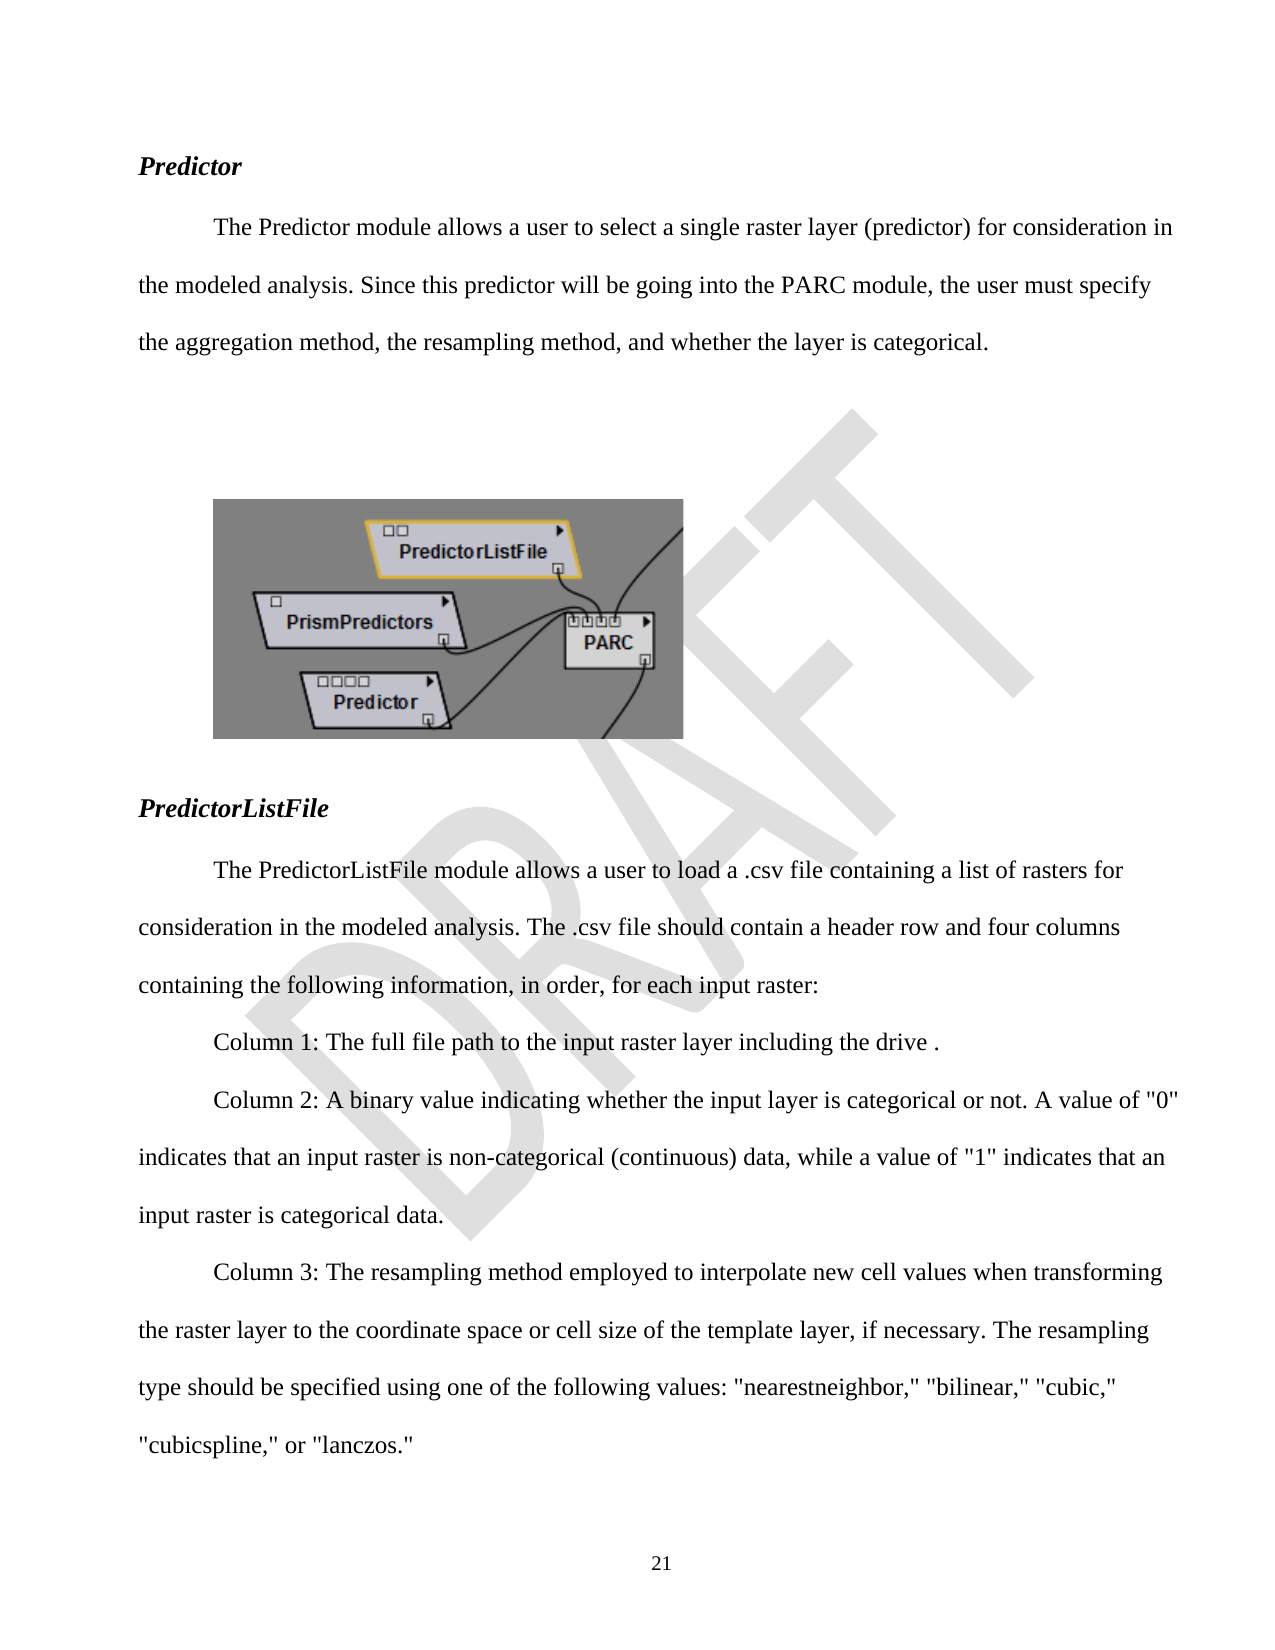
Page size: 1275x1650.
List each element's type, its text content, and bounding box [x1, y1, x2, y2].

picture [213, 499, 684, 739]
text Column 1: The full file path to the input raster layer including the drive . [138, 1027, 1185, 1056]
text The PredictorListFile module allows a user to load a .csv file containing a list of rasters for consideration in the modeled analysis. The .csv file should contain a header row and four columns containing the following information, in order, for each input raster: [138, 855, 1185, 999]
text Column 2: A binary value indicating whether the input layer is categorical or not. A value of "0" indicates that an input raster is non-categorical (continuous) data, while a value of "1" indicates that an input raster is categorical data. [138, 1085, 1185, 1229]
subtitle PredictorListFile [138, 793, 1185, 824]
text Column 3: The resampling method employed to interpolate new cell values when transforming the raster layer to the coordinate space or cell size of the template layer, if necessary. The resampling type should be specified using one of the following values: "nearestneighbor," "bilinear," "cubic," "cubicspline," or "lanczos." [138, 1257, 1185, 1459]
text The Predictor module allows a user to select a single raster layer (predictor) for consideration in the modeled analysis. Since this predictor will be going into the PARC module, the user must specify the aggregation method, the resampling method, and whether the layer is categorical. [138, 212, 1185, 356]
subtitle Predictor [138, 150, 1185, 181]
